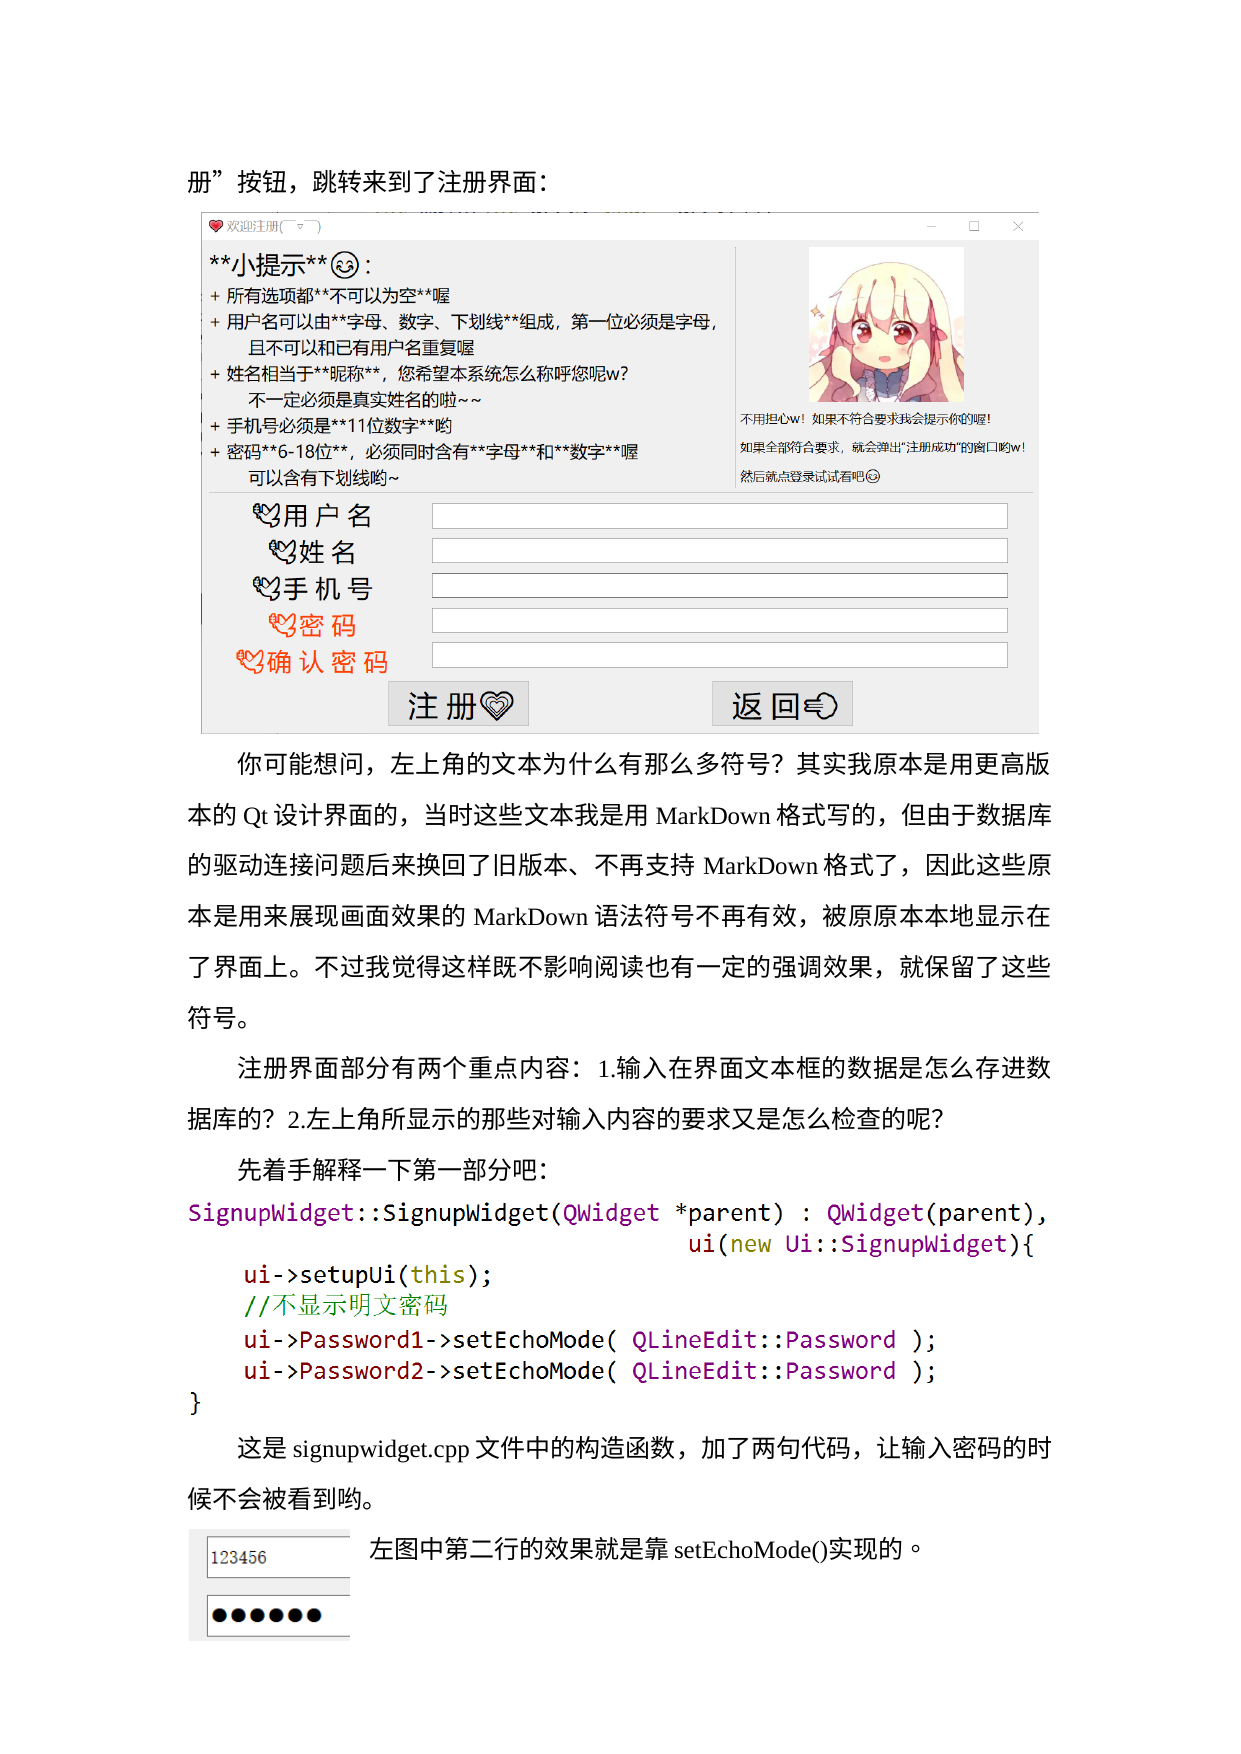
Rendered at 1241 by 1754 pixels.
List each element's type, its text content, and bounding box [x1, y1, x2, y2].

picture [187, 1529, 349, 1639]
picture [187, 1201, 1053, 1418]
text 这是signupwidget.cpp文件中的构造函数，加了两句代码，让输入密码的时候不会被看到哟。 [187, 1428, 1053, 1515]
picture [201, 212, 1039, 734]
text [187, 162, 1053, 198]
text 你可能想问，左上角的文本为什么有那么多符号？其实我原本是用更高版本的Qt设计界面的，当时这些文本我是用MarkDown格式写的，但由于数据库的驱动连接问题后来换回了旧版本、不再支持MarkDown格式了，因此这些原本是用来展现画面效果的MarkDown语法符号不再有效，被原原本本地显示在了界面上。不过我觉得这样既不影响阅读也有一定的强调效果，就保留了这些符号。 [187, 744, 1053, 1034]
text 先着手解释一下第一部分吧： [187, 1150, 1053, 1186]
text 注册界面部分有两个重点内容：1.输入在界面文本框的数据是怎么存进数据库的？2.左上角所显示的那些对输入内容的要求又是怎么检查的呢？ [187, 1049, 1053, 1136]
text 左图中第二行的效果就是靠setEchoMode()实现的。 [349, 1530, 1053, 1566]
